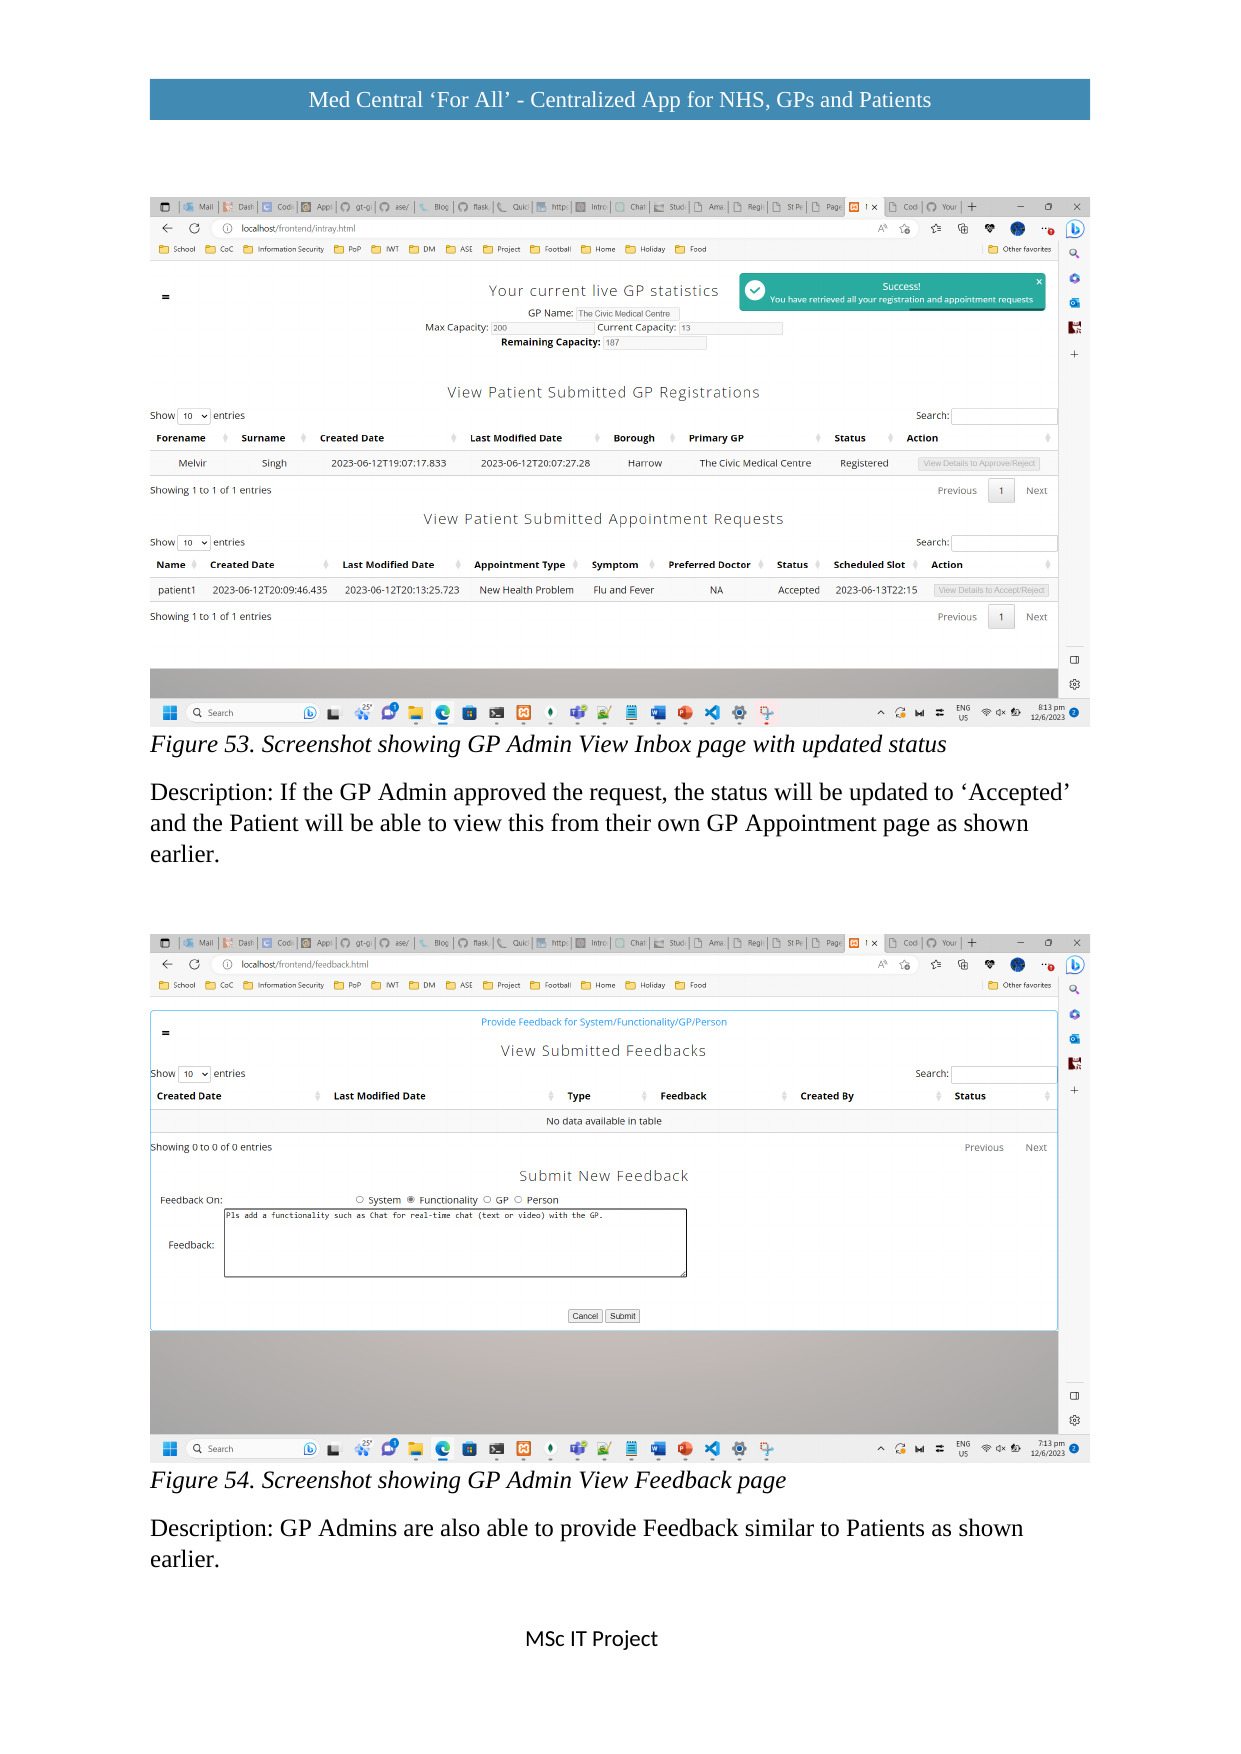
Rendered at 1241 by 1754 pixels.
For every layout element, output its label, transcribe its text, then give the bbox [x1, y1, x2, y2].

picture [150, 934, 1091, 1463]
text Description: If the GP Admin approved the request, the status will be updated to ‘Accepted’ and the Patient will be able to view this from their own GP Appointment page as shown earlier. [150, 777, 1090, 867]
picture [150, 197, 1091, 727]
text Description: GP Admins are also able to provide Feedback similar to Patients as shown earlier. [150, 1513, 1090, 1573]
text Figure 54. Screenshot showing GP Admin View Feedback page [150, 1463, 1090, 1494]
text Figure 53. Screenshot showing GP Admin View Inbox page with updated status [150, 727, 1090, 758]
